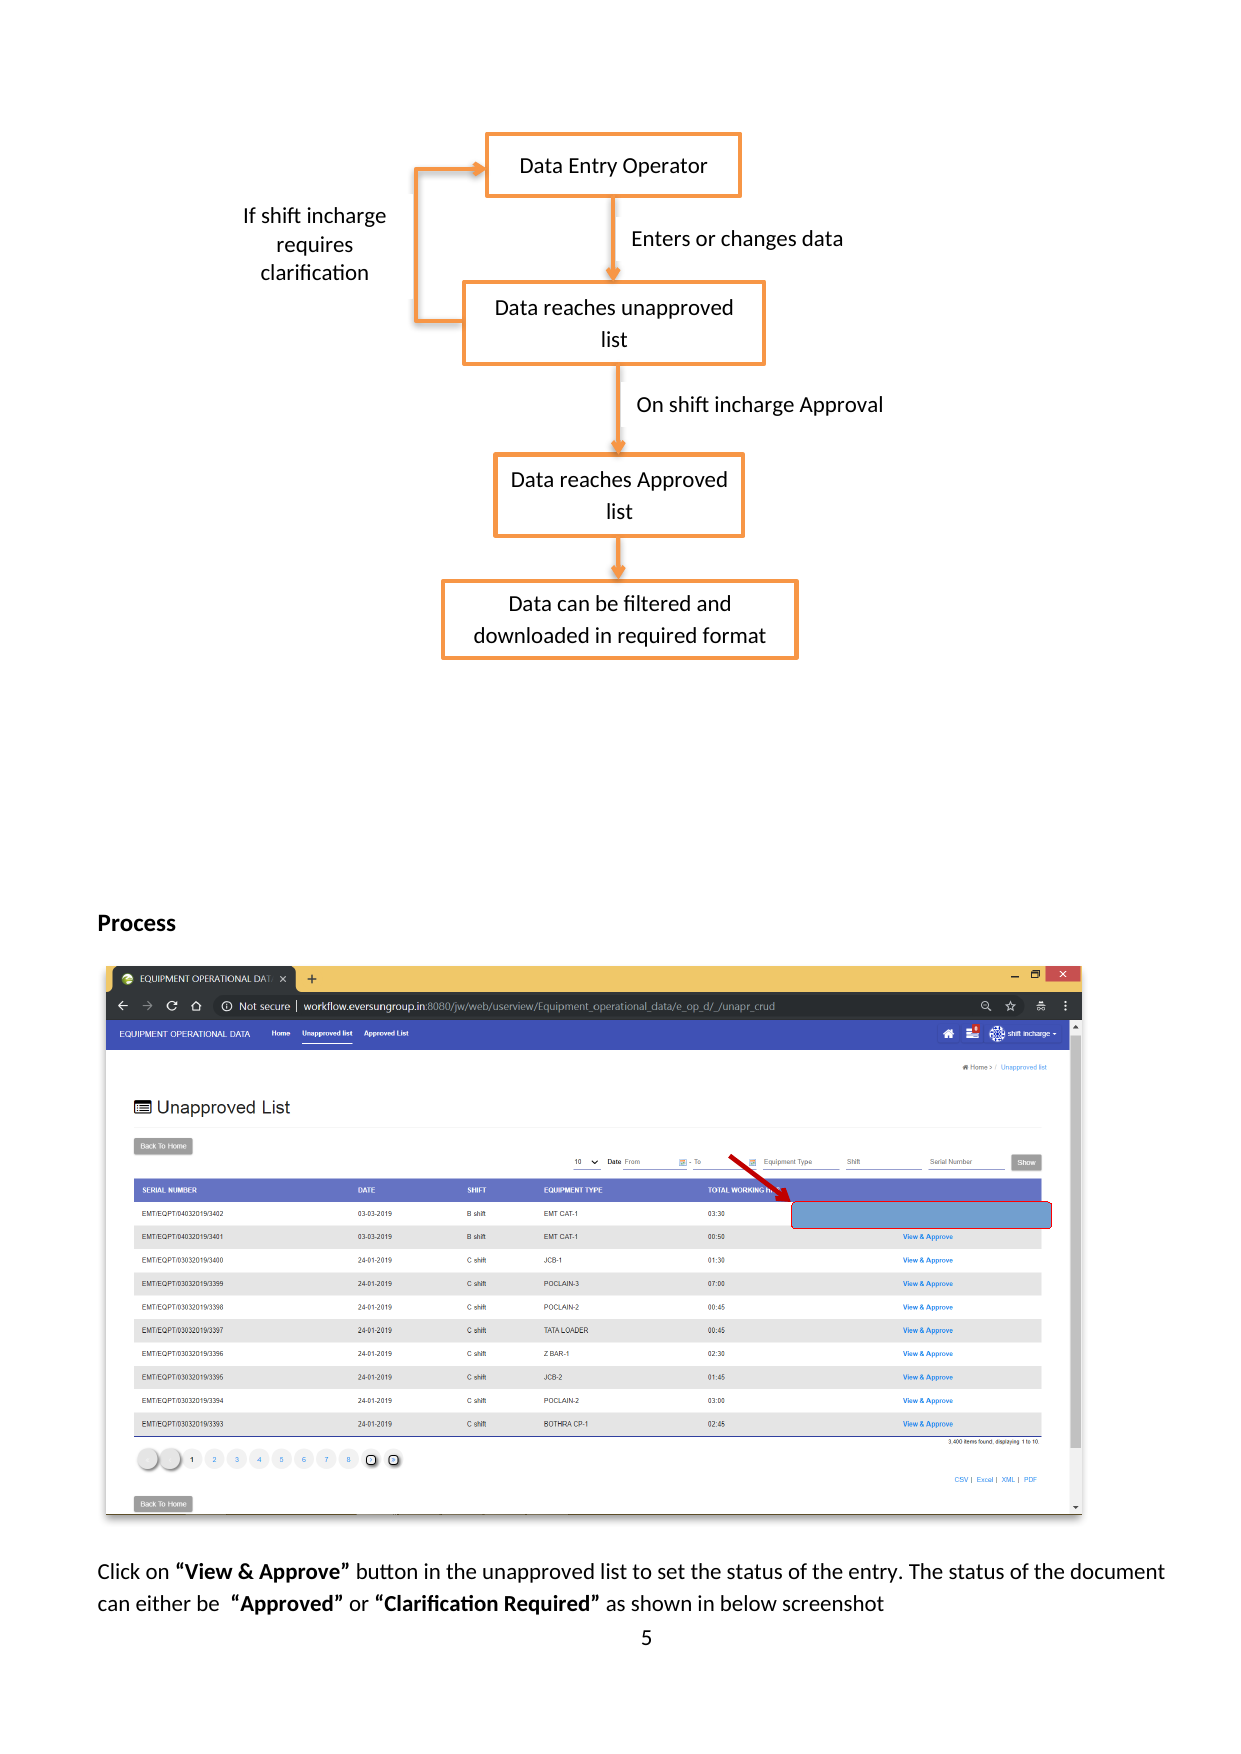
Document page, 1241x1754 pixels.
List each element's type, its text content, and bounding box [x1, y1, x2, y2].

text Click on “View & Approve” button in the unapproved list to set the status of the entry. The status of the document can either be “Approved” or “Clarification Required” as shown in below screenshot [97, 1557, 1195, 1617]
text Process [97, 907, 1195, 938]
picture [106, 966, 1082, 1515]
